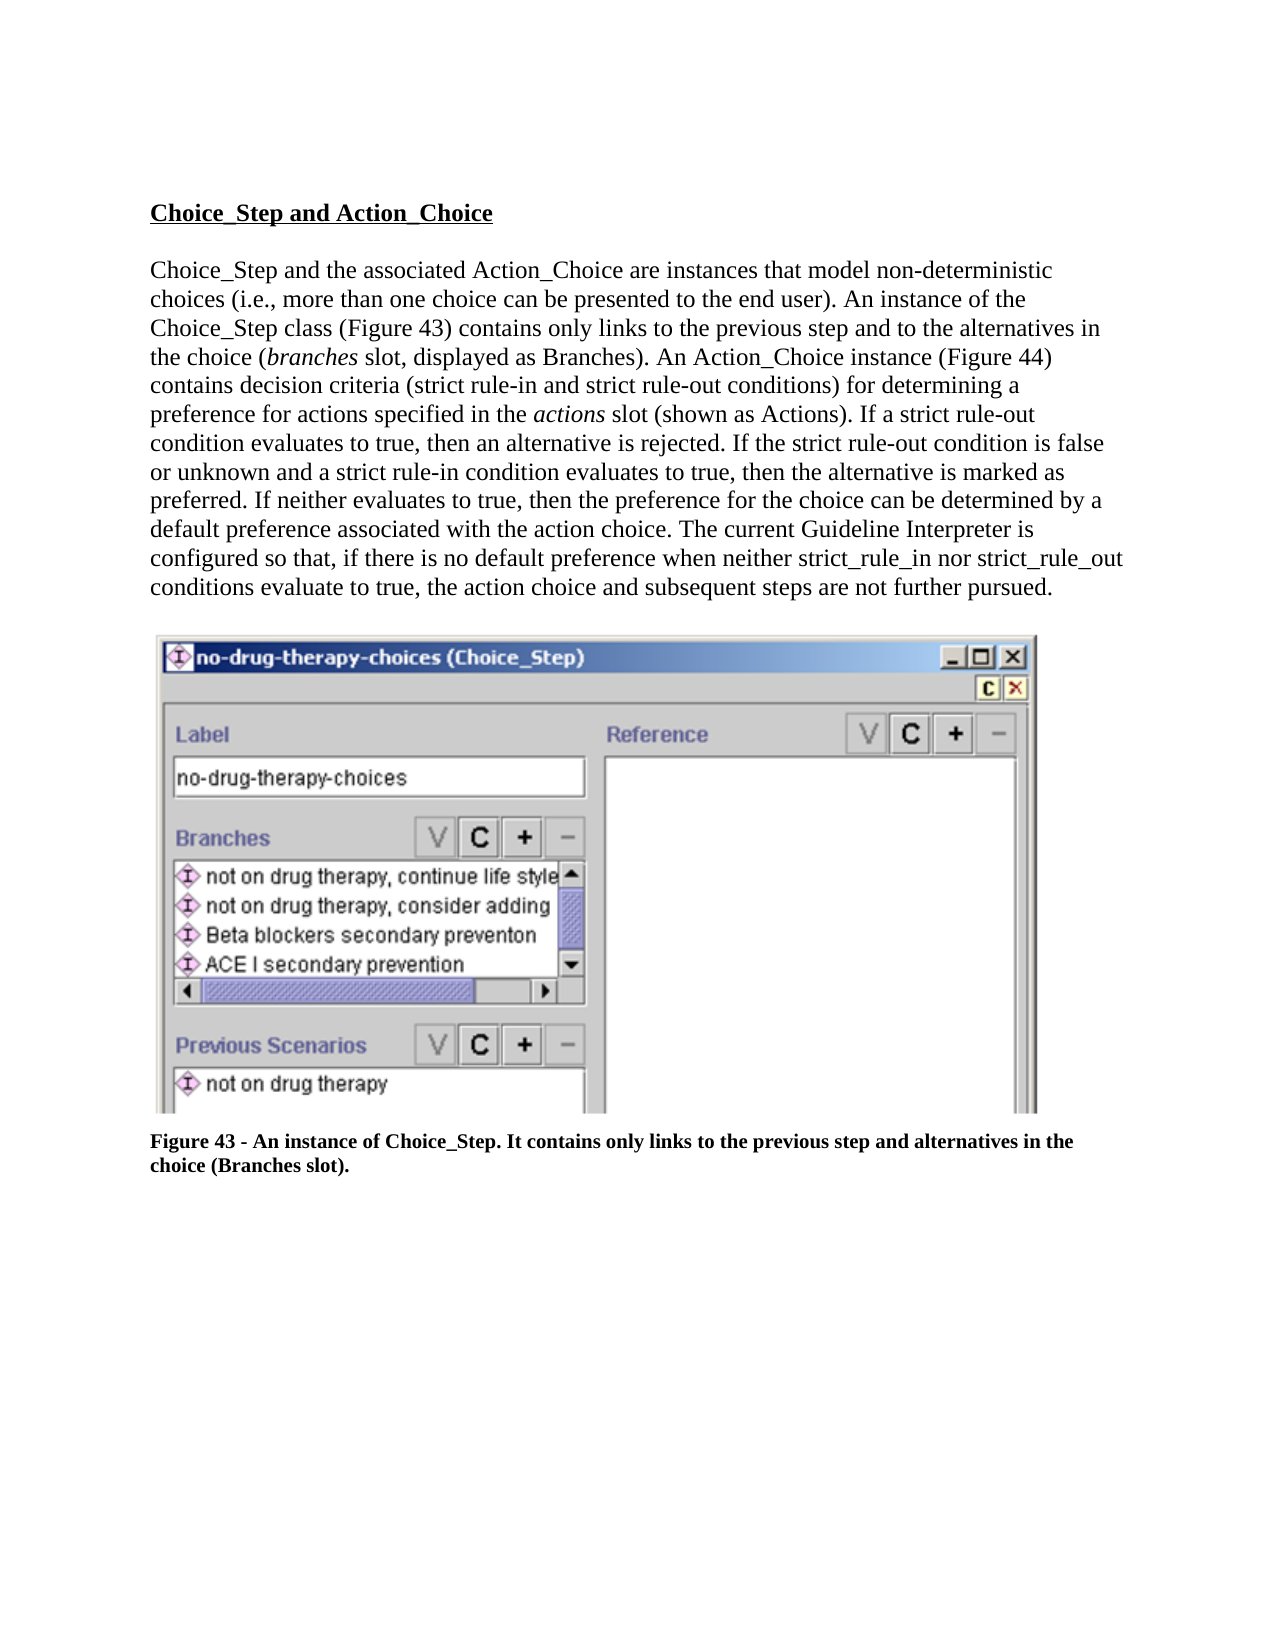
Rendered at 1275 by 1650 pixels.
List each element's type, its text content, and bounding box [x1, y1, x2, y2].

picture [150, 629, 1042, 1117]
text Choice_Step and Action_Choice [150, 198, 1125, 227]
